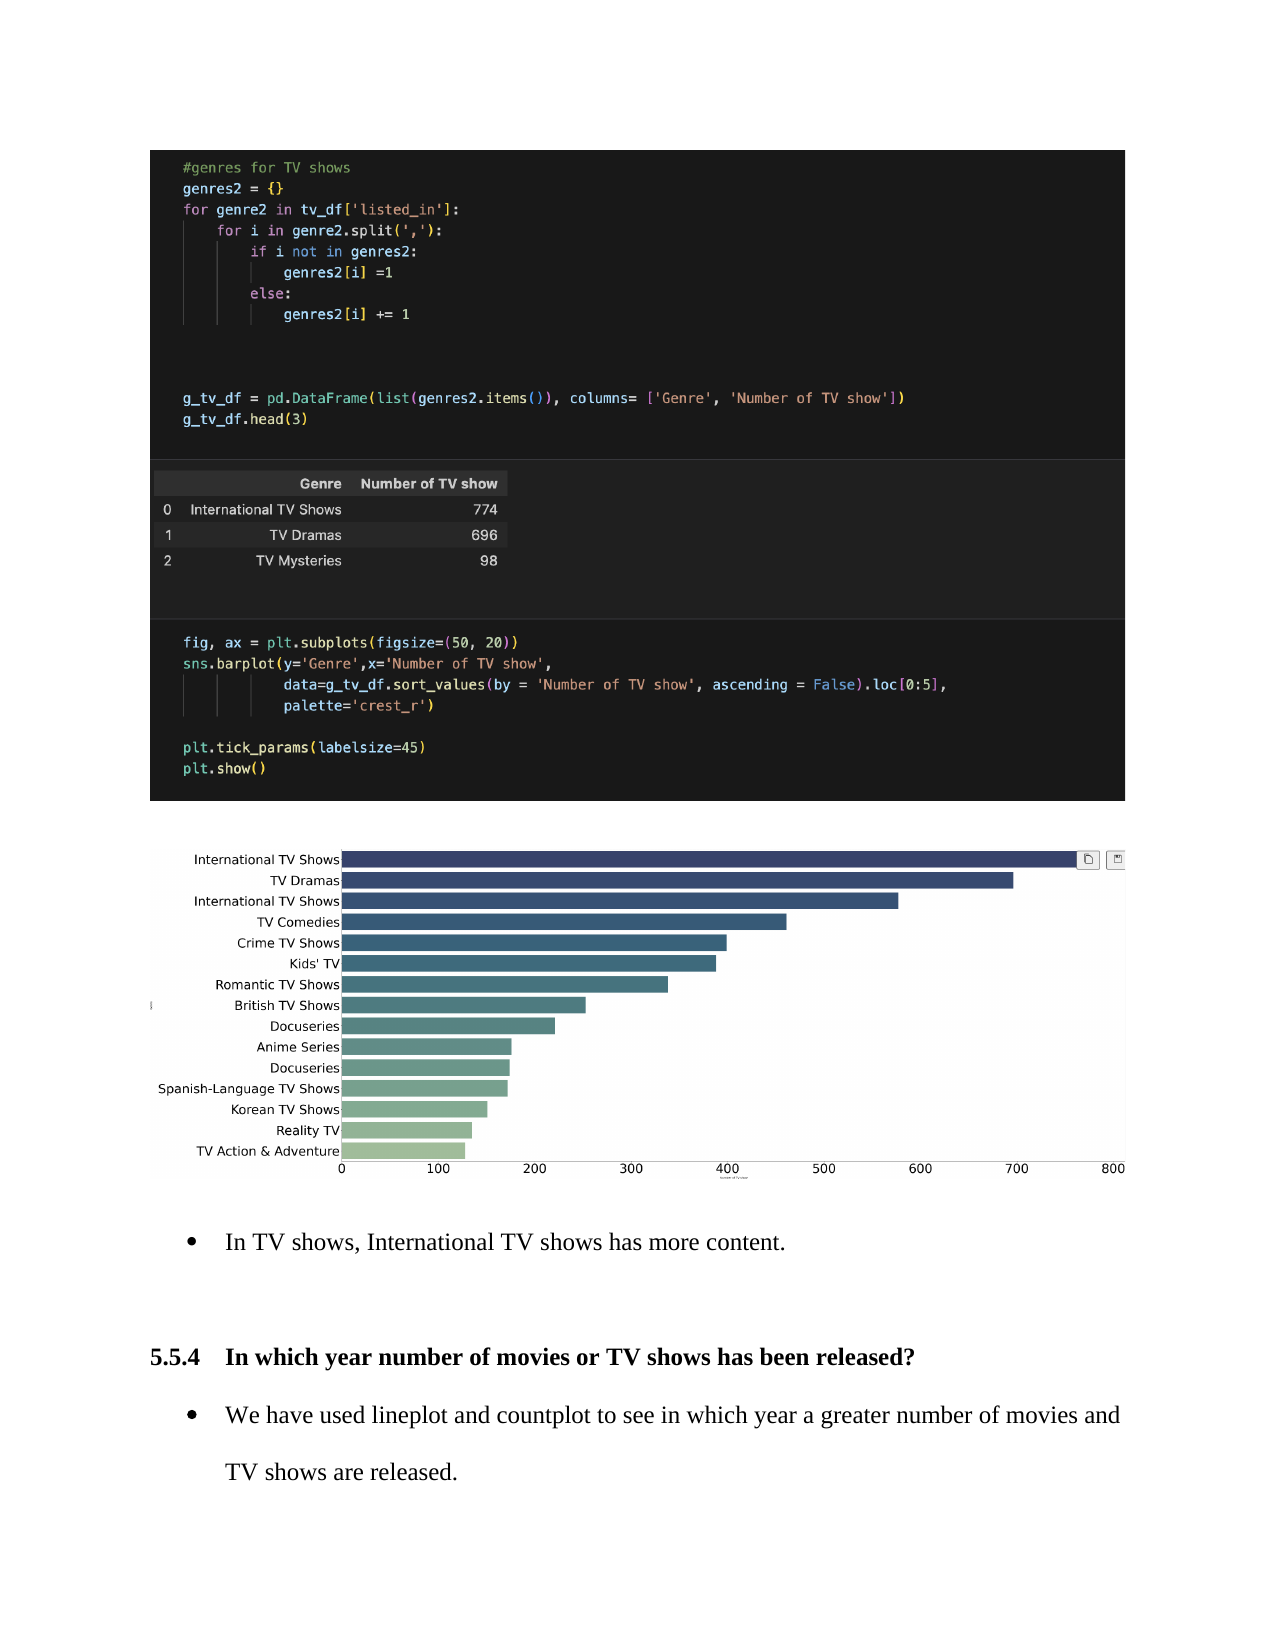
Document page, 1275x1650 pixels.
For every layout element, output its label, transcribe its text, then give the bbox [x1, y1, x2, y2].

picture [150, 150, 1125, 801]
list We have used lineplot and countplot to see in which year a greater number of movies and TV shows are released. [187, 1400, 1125, 1486]
list In TV shows, International TV shows has more content. [187, 1227, 1125, 1256]
picture [150, 849, 1125, 1179]
list In which year number of movies or TV shows has been released? [150, 1342, 1125, 1371]
